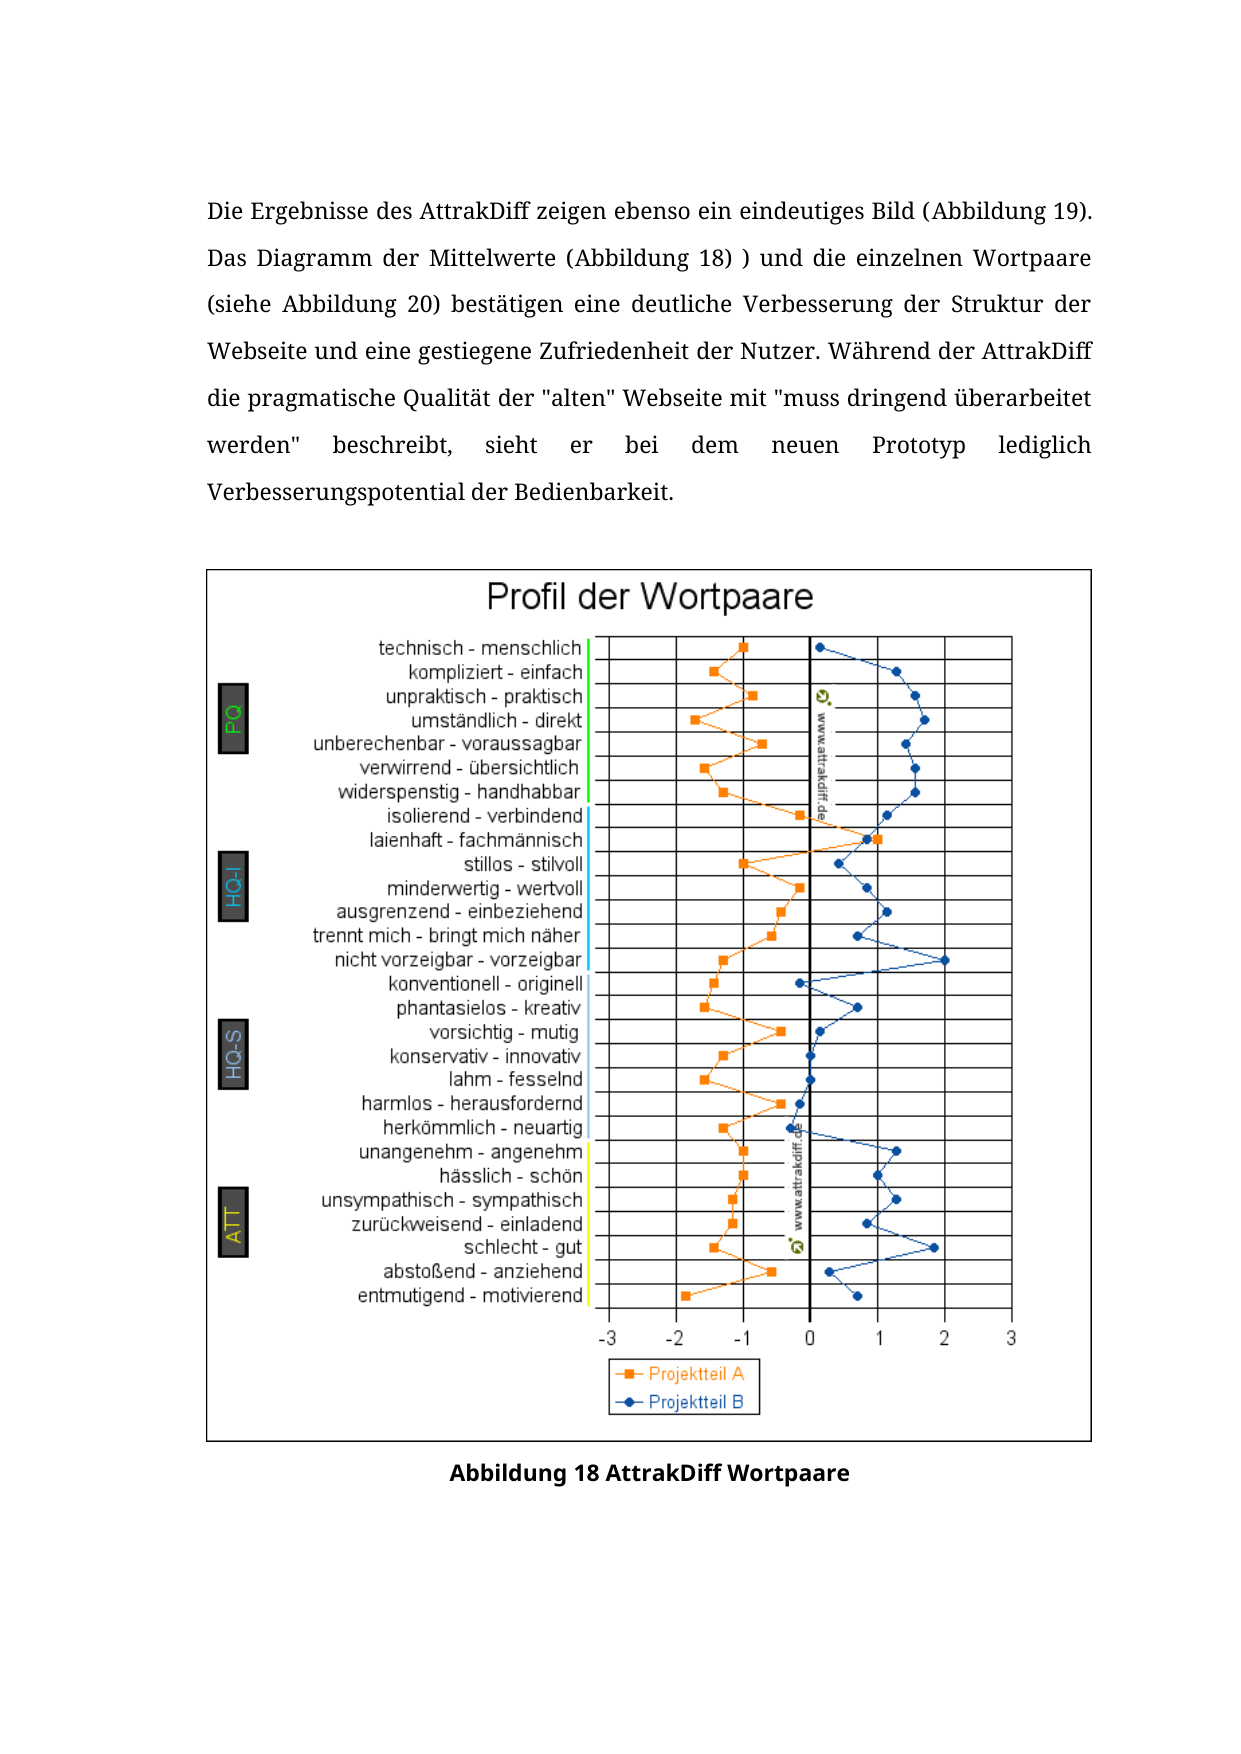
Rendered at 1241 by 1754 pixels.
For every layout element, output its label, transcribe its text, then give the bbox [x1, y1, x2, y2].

text Abbildung 18 AttrakDiff Wortpaare [207, 1457, 1092, 1488]
text Die Ergebnisse des AttrakDiff zeigen ebenso ein eindeutiges Bild (Abbildung 19). Das Diagramm der Mittelwerte (Abbildung 18) ) und die einzelnen Wortpaare (siehe Abbildung 20) bestätigen eine deutliche Verbesserung der Struktur der Webseite und eine gestiegene Zufriedenheit der Nutzer. Während der AttrakDiff die pragmatische Qualität der "alten" Webseite mit "muss dringend überarbeitet werden" beschreibt, sieht er bei dem neuen Prototyp lediglich Verbesserungspotential der Bedienbarkeit. [207, 194, 1092, 507]
picture [206, 569, 1092, 1442]
